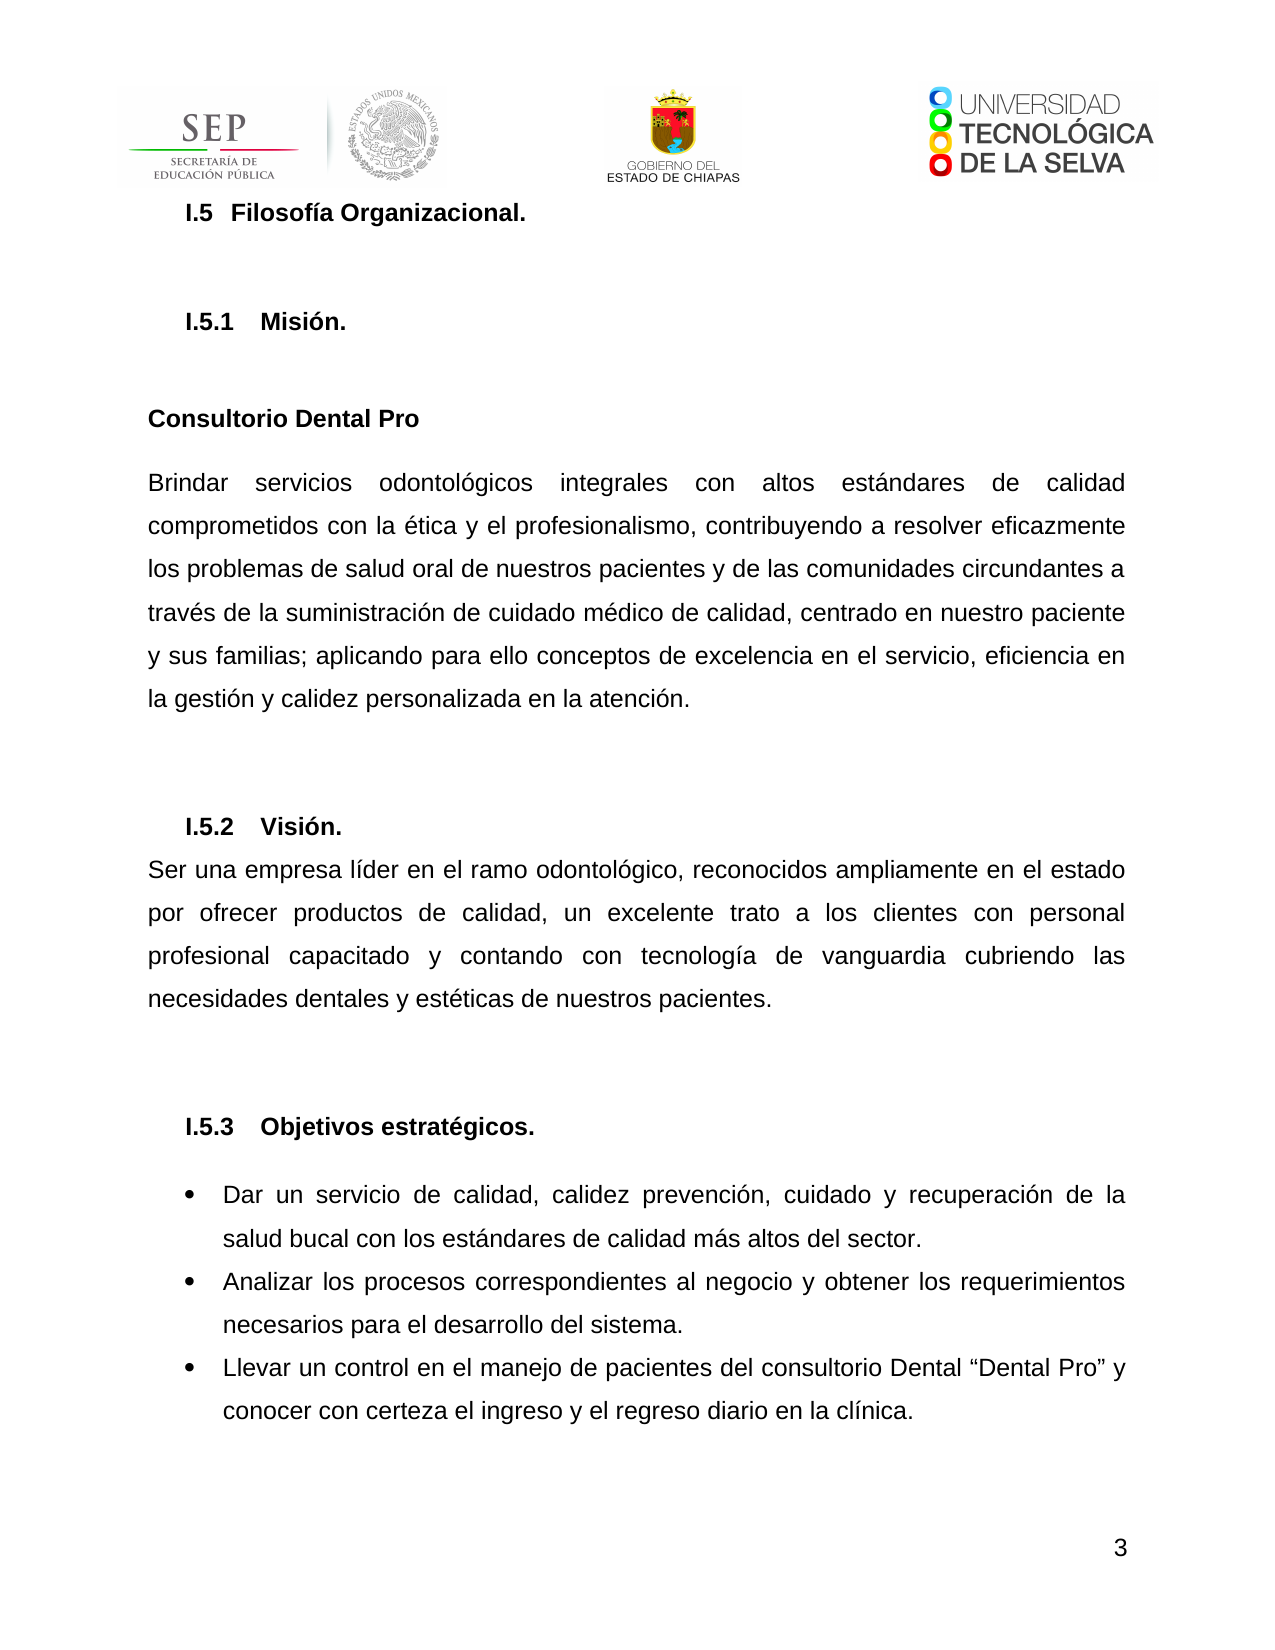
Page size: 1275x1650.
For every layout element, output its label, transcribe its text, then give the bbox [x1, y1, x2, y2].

subtitle Objetivos estratégicos. [185, 1112, 1127, 1141]
picture [918, 81, 1159, 182]
text Brindar servicios odontológicos integrales con altos estándares de calidad comprometidos con la ética y el profesionalismo, contribuyendo a resolver eficazmente los problemas de salud oral de nuestros pacientes y de las comunidades circundantes a través de la suministración de cuidado médico de calidad, centrado en nuestro paciente y sus familias; aplicando para ello conceptos de excelencia en el servicio, eficiencia en la gestión y calidez personalizada en la atención. [148, 468, 1127, 713]
picture [116, 86, 447, 188]
subtitle Misión. [185, 307, 1127, 336]
list Llevar un control en el manejo de pacientes del consultorio Dental “Dental Pro” y conocer con certeza el ingreso y el regreso diario en la clínica. [185, 1353, 1127, 1425]
text Ser una empresa líder en el ramo odontológico, reconocidos ampliamente en el estado por ofrecer productos de calidad, un excelente trato a los clientes con personal profesional capacitado y contando con tecnología de vanguardia cubriendo las necesidades dentales y estéticas de nuestros pacientes. [148, 855, 1127, 1013]
list Dar un servicio de calidad, calidez prevención, cuidado y recuperación de la salud bucal con los estándares de calidad más altos del sector. [185, 1180, 1127, 1252]
picture [604, 86, 742, 187]
text Consultorio Dental Pro [148, 404, 1127, 433]
subtitle Visión. [185, 812, 1127, 841]
subtitle Filosofía Organizacional. [185, 198, 1127, 227]
list Analizar los procesos correspondientes al negocio y obtener los requerimientos necesarios para el desarrollo del sistema. [185, 1267, 1127, 1339]
